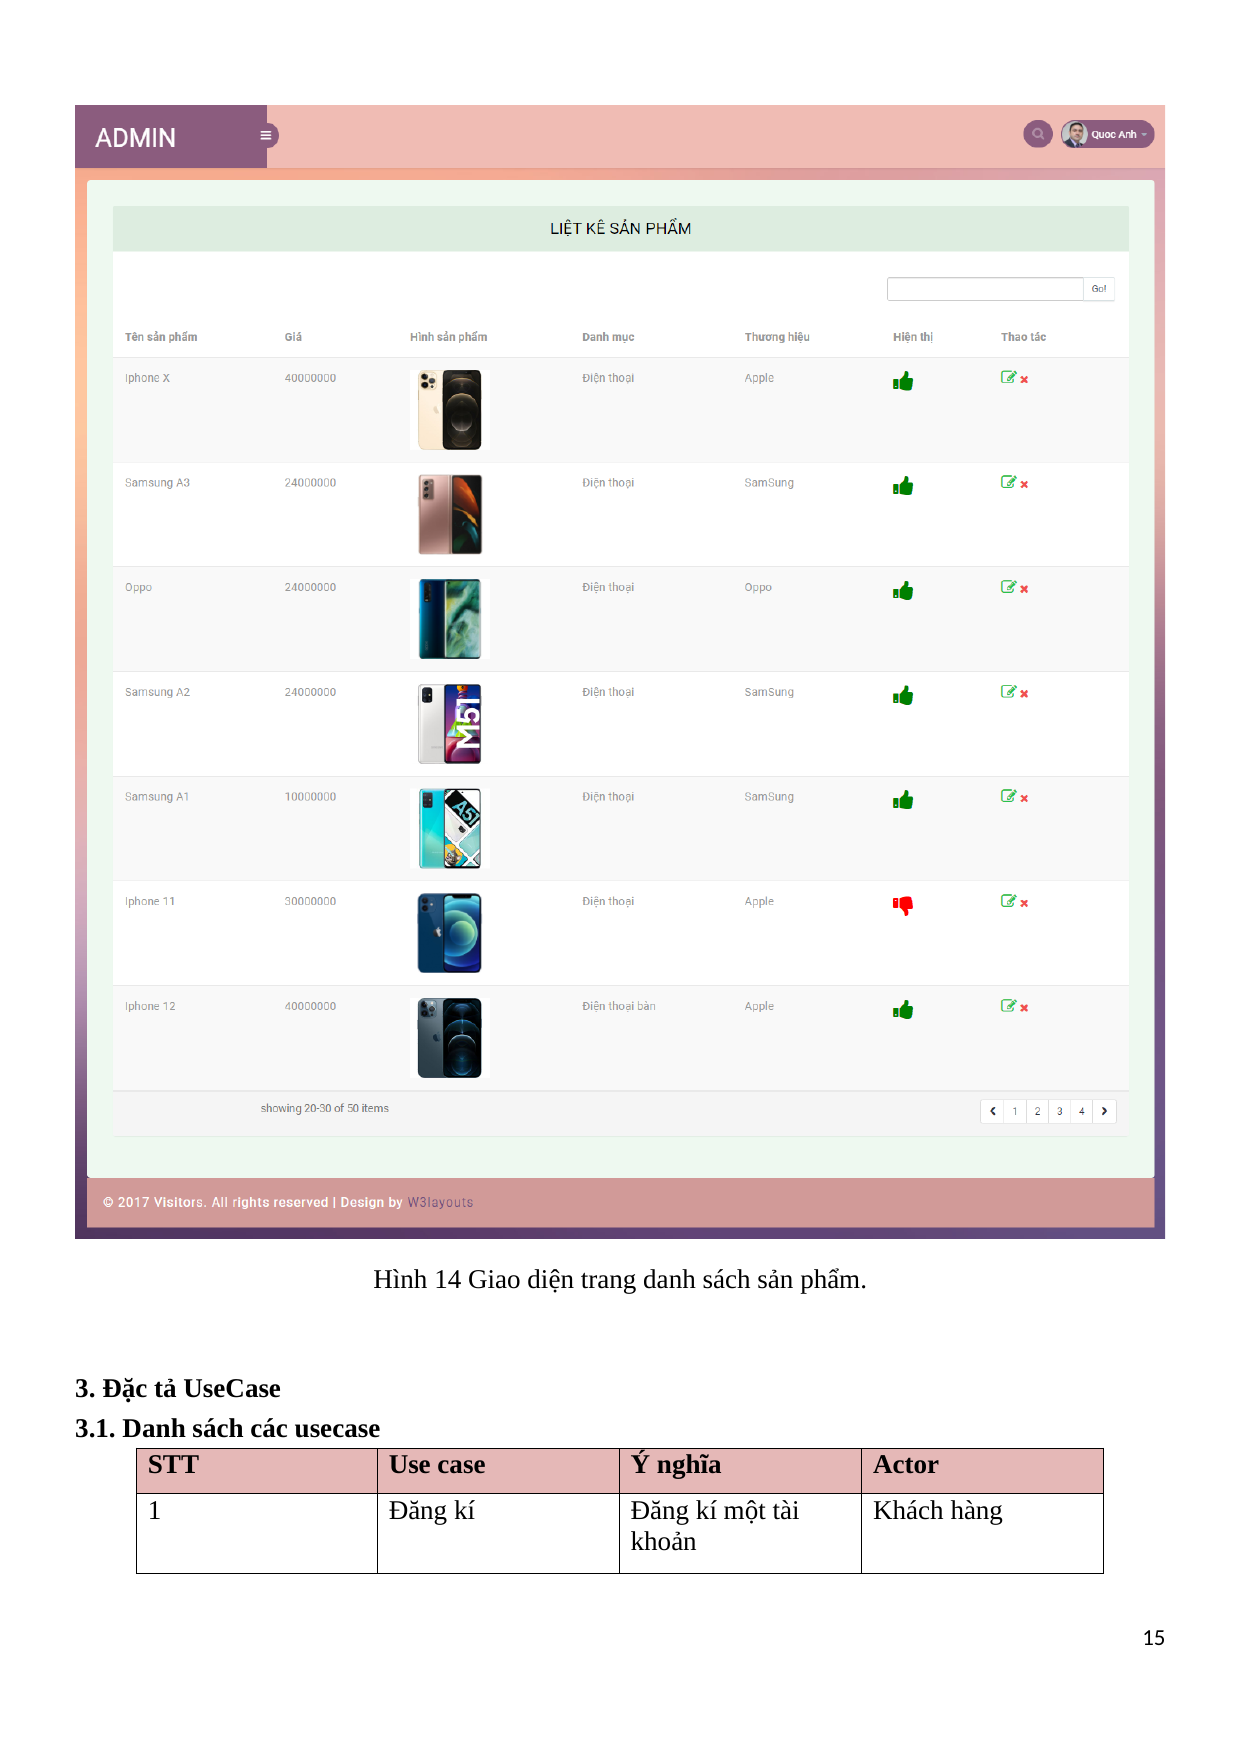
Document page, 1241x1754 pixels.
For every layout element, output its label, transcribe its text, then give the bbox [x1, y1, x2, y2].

text Hình 14 Giao diện trang danh sách sản phẩm. [75, 1263, 1165, 1294]
table_header Use case [378, 1449, 619, 1493]
table_cell 1 [137, 1494, 377, 1572]
table_cell Đăng kí [378, 1494, 619, 1572]
table_cell Khách hàng [862, 1494, 1103, 1572]
subtitle 3.1. Danh sách các usecase [75, 1412, 1165, 1443]
table_header STT [137, 1449, 377, 1493]
table_header Actor [862, 1449, 1103, 1493]
subtitle 3. Đặc tả UseCase [75, 1372, 1165, 1403]
table_header Ý nghĩa [620, 1449, 861, 1493]
table_cell Đăng kí một tài khoản [620, 1494, 861, 1572]
picture [75, 105, 1166, 1239]
